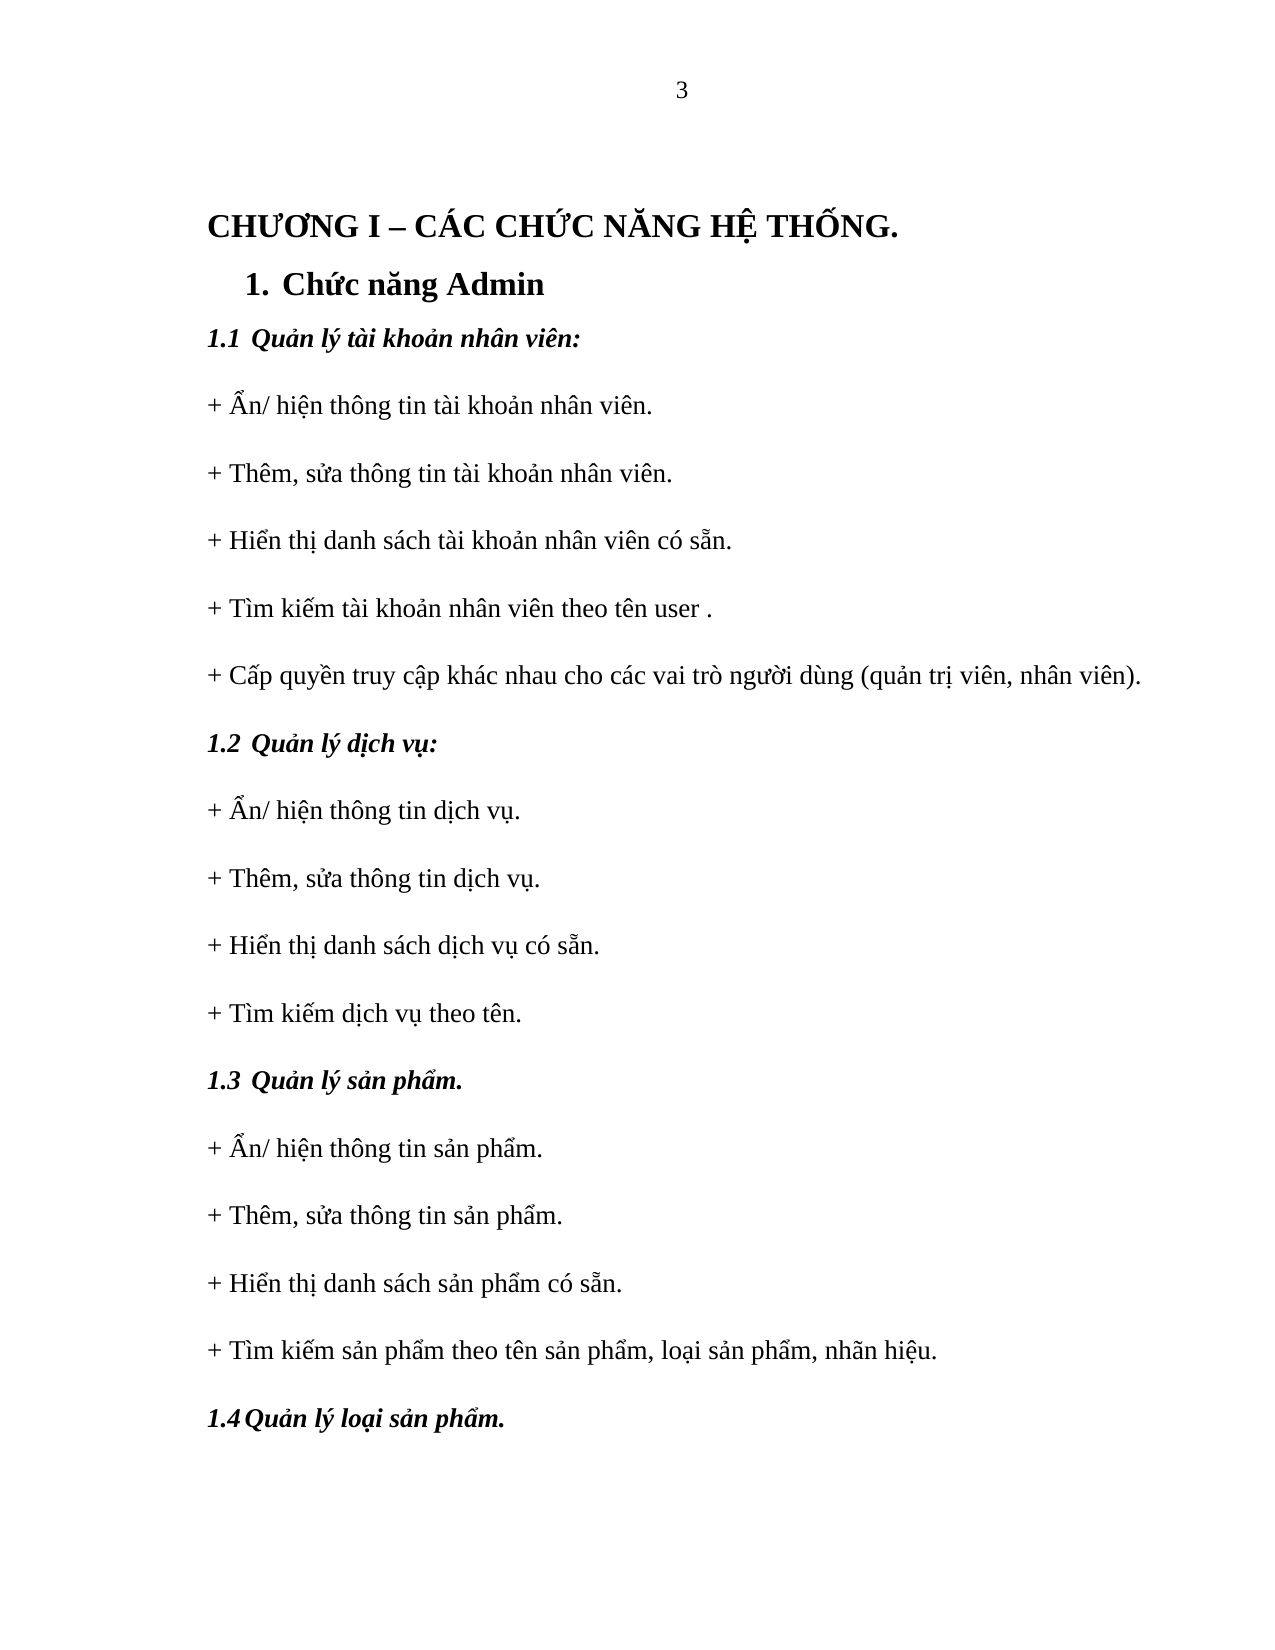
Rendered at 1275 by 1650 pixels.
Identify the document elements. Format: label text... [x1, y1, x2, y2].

text + Tìm kiếm dịch vụ theo tên. [207, 997, 1157, 1028]
list Quản lý tài khoản nhân viên: [207, 322, 1157, 353]
text + Cấp quyền truy cập khác nhau cho các vai trò người dùng (quản trị viên, nhân viên). [207, 659, 1157, 690]
list Quản lý loại sản phẩm. [207, 1402, 1157, 1433]
text + Hiển thị danh sách sản phẩm có sẵn. [207, 1267, 1157, 1298]
list Quản lý dịch vụ: [207, 727, 1157, 758]
text + Ẩn/ hiện thông tin sản phẩm. [207, 1132, 1157, 1163]
text CHƯƠNG I – CÁC CHỨC NĂNG HỆ THỐNG. [207, 207, 1157, 245]
text + Tìm kiếm tài khoản nhân viên theo tên user . [207, 592, 1157, 623]
text + Hiển thị danh sách tài khoản nhân viên có sẵn. [207, 524, 1157, 555]
text + Ẩn/ hiện thông tin tài khoản nhân viên. [207, 389, 1157, 420]
text + Thêm, sửa thông tin tài khoản nhân viên. [207, 457, 1157, 488]
text + Ẩn/ hiện thông tin dịch vụ. [207, 794, 1157, 825]
list Chức năng Admin [244, 264, 1157, 303]
text + Thêm, sửa thông tin sản phẩm. [207, 1199, 1157, 1230]
text + Tìm kiếm sản phẩm theo tên sản phẩm, loại sản phẩm, nhãn hiệu. [207, 1334, 1157, 1365]
text + Thêm, sửa thông tin dịch vụ. [207, 862, 1157, 893]
text + Hiển thị danh sách dịch vụ có sẵn. [207, 929, 1157, 960]
list Quản lý sản phẩm. [207, 1064, 1157, 1095]
